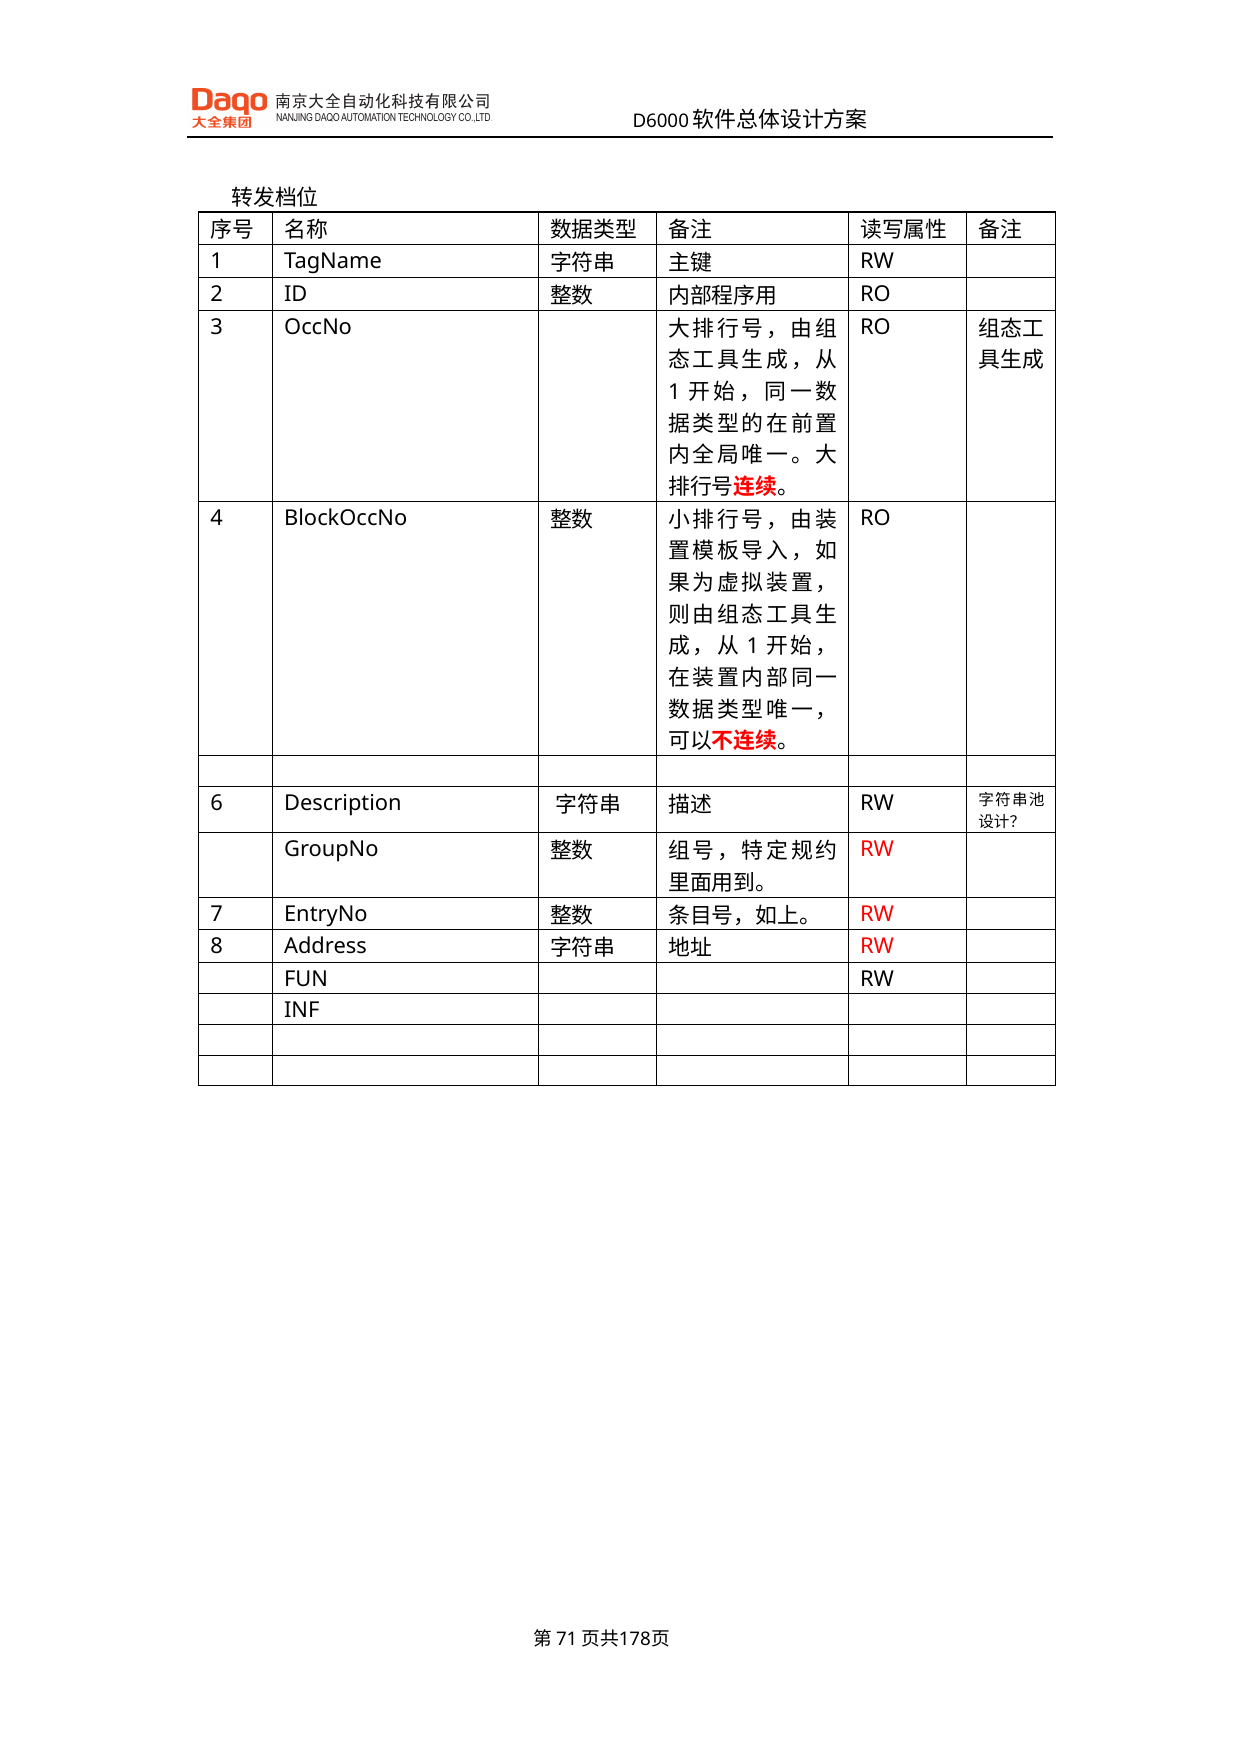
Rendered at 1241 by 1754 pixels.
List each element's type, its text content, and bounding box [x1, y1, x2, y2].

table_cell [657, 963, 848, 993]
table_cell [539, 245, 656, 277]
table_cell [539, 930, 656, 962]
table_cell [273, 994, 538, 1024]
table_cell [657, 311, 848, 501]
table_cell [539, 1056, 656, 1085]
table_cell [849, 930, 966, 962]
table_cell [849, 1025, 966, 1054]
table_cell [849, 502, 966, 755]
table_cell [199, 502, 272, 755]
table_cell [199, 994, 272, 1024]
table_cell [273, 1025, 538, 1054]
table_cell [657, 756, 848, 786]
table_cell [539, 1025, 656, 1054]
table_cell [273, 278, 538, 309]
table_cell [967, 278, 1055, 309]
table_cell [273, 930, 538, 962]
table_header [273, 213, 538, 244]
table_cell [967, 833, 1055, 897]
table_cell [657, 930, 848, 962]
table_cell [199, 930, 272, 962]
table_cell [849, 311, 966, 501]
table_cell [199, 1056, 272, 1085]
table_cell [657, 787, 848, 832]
picture [187, 88, 492, 128]
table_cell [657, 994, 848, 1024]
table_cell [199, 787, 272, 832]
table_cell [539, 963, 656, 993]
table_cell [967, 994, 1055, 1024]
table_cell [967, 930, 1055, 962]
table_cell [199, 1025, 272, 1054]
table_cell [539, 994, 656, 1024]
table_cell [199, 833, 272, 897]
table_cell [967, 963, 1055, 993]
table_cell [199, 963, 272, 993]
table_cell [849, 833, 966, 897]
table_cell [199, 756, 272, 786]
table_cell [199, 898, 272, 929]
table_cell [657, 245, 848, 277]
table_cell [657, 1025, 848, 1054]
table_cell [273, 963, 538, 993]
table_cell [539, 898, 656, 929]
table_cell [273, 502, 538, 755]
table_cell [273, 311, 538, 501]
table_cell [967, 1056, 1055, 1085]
text 转发档位 [187, 180, 1053, 211]
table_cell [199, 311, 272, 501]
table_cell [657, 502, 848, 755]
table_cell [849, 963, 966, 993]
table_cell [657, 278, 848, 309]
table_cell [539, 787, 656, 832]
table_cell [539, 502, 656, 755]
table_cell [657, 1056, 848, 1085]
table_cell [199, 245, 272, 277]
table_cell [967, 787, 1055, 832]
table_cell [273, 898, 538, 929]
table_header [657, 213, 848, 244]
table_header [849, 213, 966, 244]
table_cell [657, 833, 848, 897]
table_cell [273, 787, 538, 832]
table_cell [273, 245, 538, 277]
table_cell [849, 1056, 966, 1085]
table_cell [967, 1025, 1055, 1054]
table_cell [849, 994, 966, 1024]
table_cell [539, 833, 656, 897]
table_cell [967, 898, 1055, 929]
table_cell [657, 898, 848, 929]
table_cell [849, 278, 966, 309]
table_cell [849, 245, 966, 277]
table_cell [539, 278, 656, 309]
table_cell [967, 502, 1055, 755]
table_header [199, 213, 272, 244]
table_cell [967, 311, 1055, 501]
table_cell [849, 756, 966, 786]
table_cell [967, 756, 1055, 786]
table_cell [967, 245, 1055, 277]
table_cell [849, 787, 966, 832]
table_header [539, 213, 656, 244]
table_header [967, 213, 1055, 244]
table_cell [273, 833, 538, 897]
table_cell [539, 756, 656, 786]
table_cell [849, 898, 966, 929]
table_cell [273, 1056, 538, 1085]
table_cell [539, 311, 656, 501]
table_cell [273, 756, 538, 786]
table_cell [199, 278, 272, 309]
